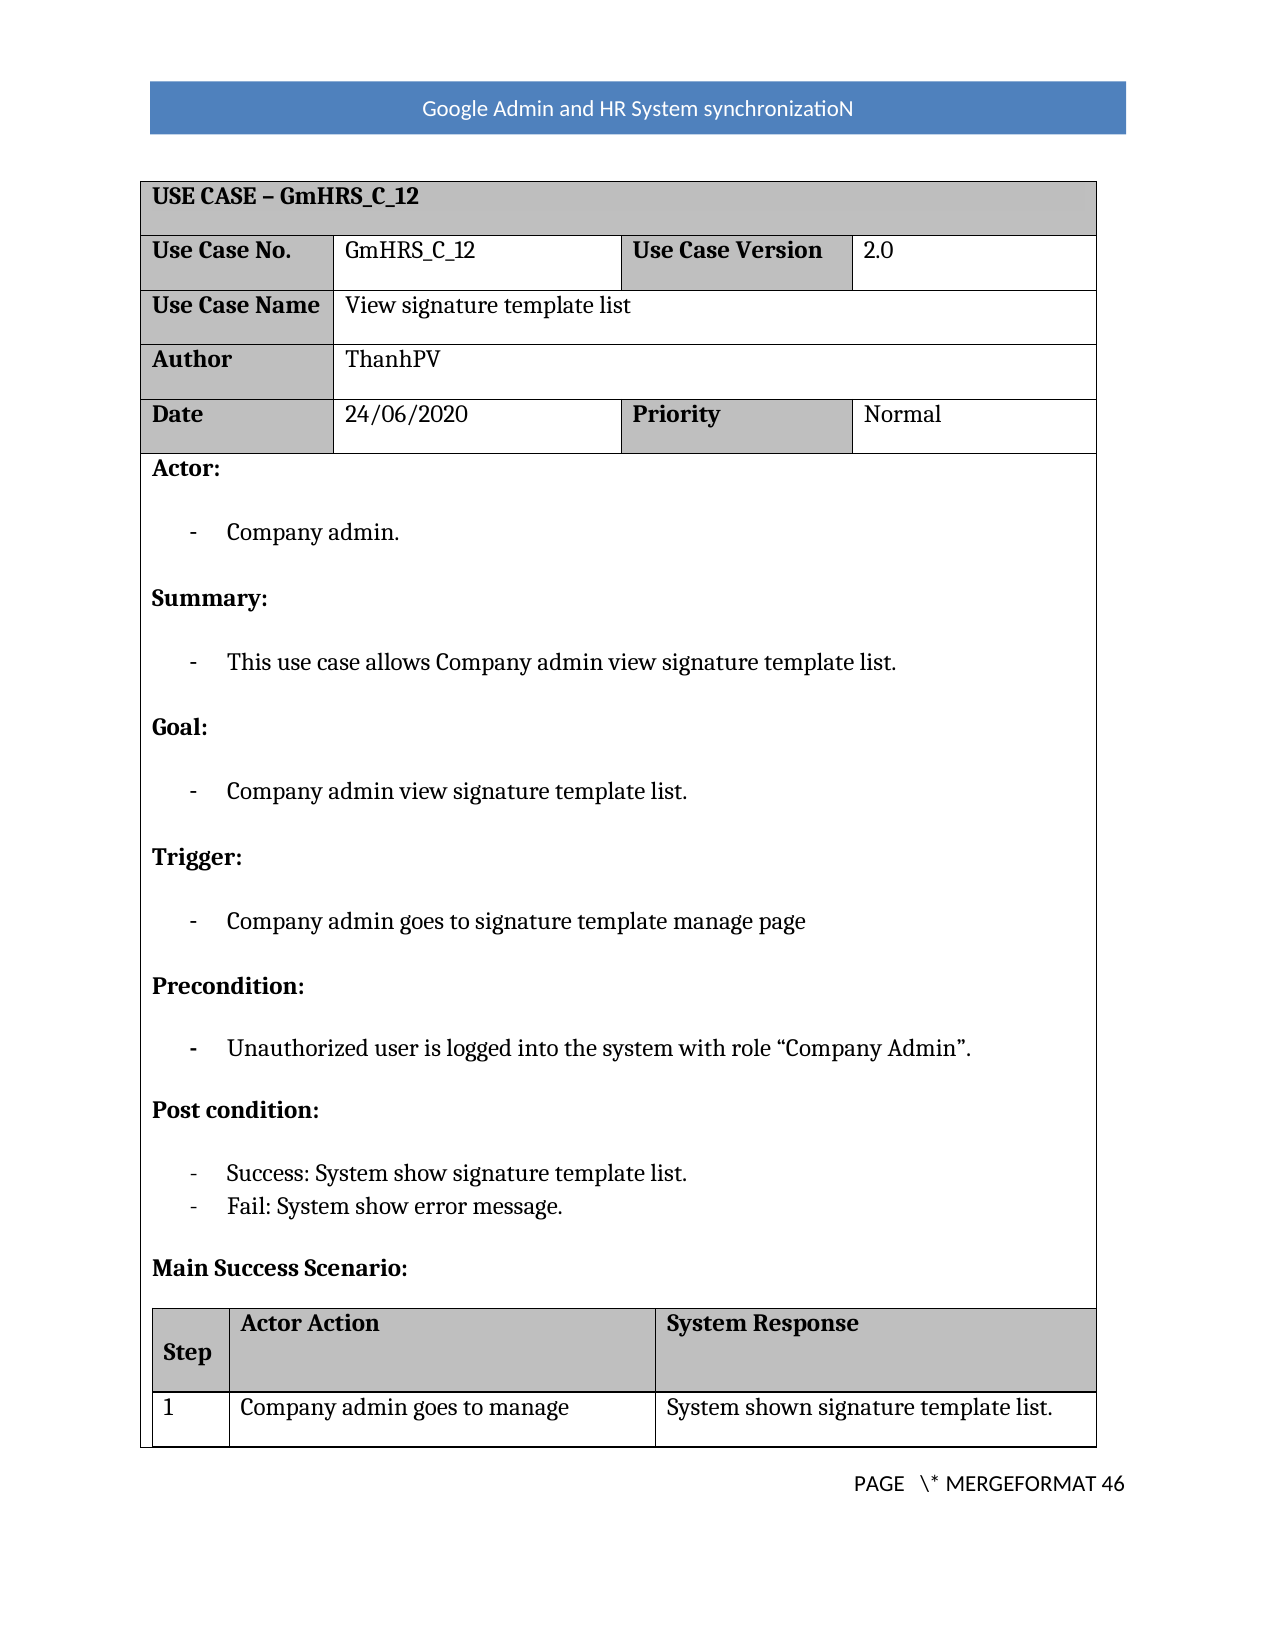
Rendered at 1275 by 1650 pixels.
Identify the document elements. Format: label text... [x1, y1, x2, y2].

table_cell Use Case Name [141, 291, 333, 344]
table_cell Use Case Version [622, 236, 852, 290]
table_cell Date [141, 400, 333, 453]
table_cell ThanhPV [334, 345, 1096, 399]
table_cell GmHRS_C_12 [334, 236, 621, 290]
table_cell Author [141, 345, 333, 399]
table_cell Priority [622, 400, 852, 453]
table_cell Use Case No. [141, 236, 333, 290]
table_cell 2.0 [853, 236, 1096, 290]
table_header USE CASE – GmHRS_C_12 [141, 182, 1096, 235]
table_cell Normal [853, 400, 1096, 453]
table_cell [141, 454, 1096, 1447]
table_cell View signature template list [334, 291, 1096, 344]
table_cell 24/06/2020 [334, 400, 621, 453]
